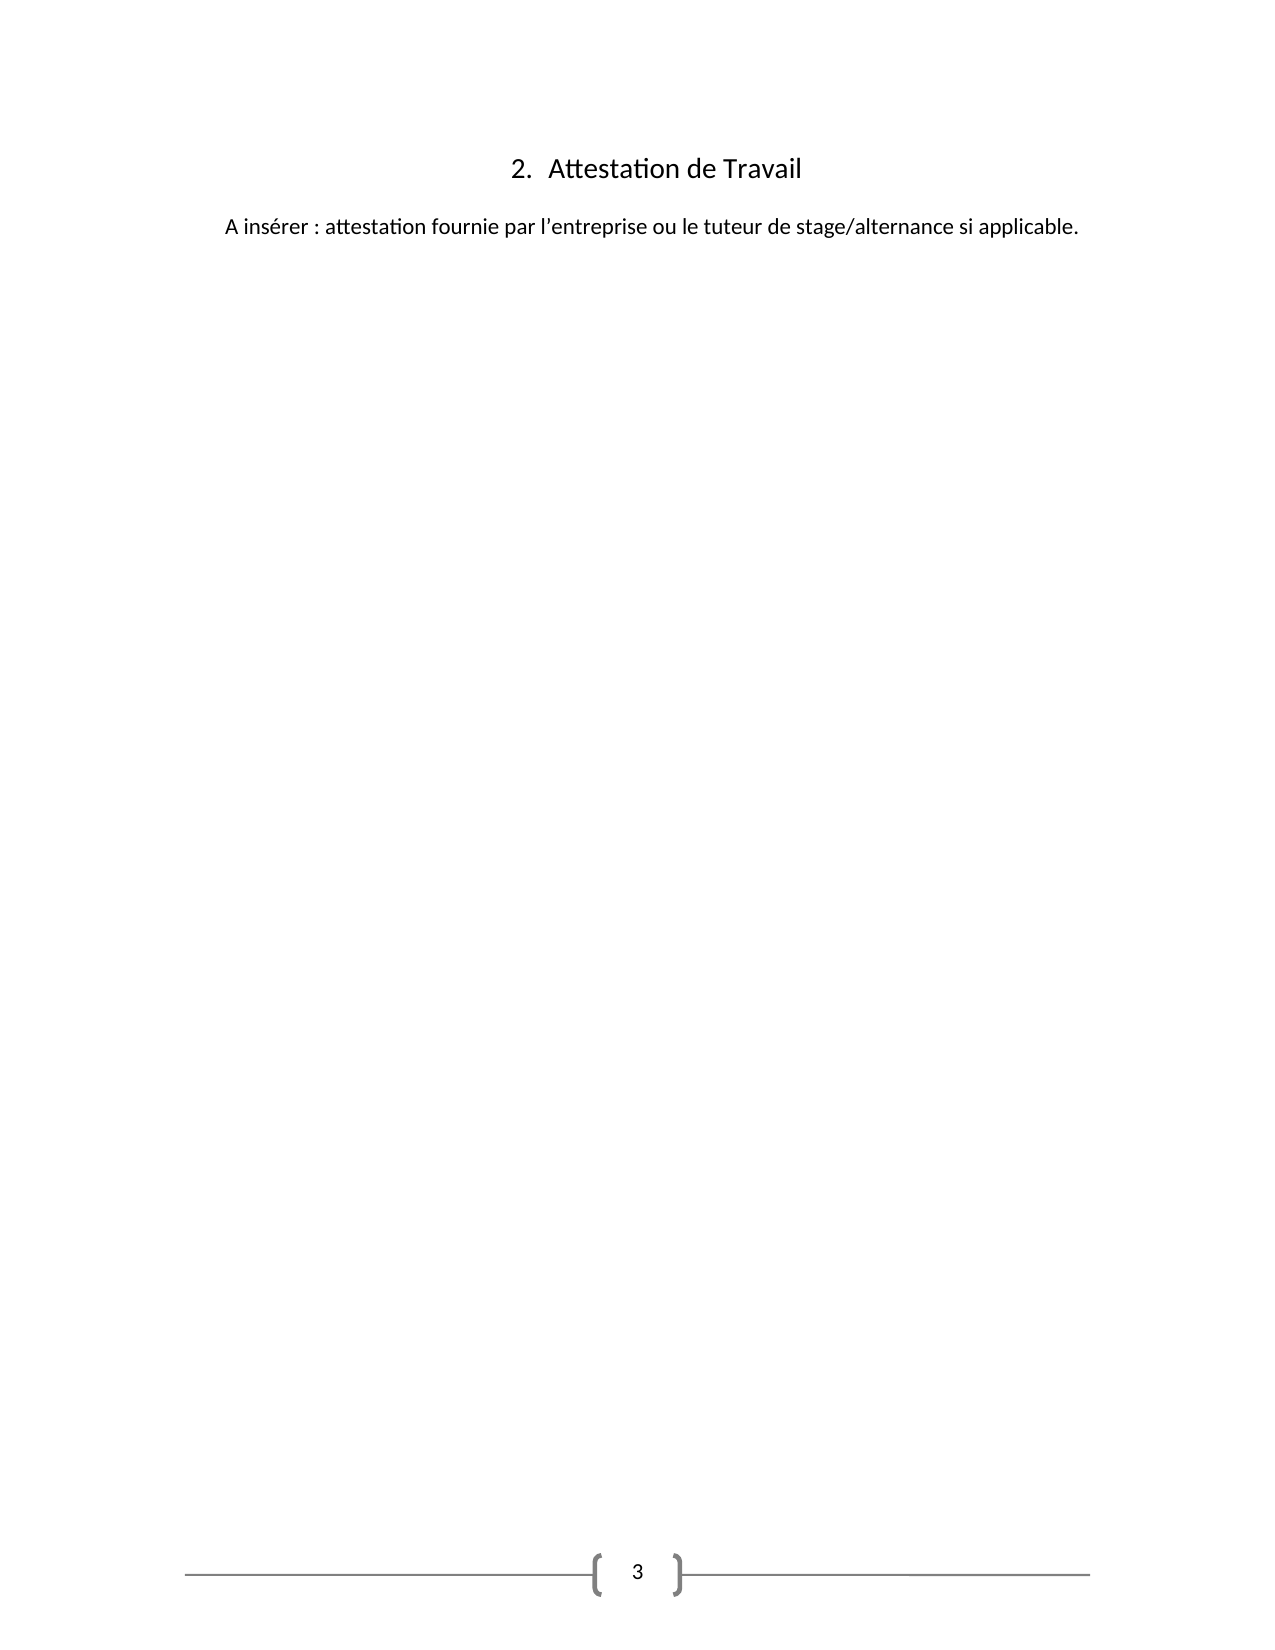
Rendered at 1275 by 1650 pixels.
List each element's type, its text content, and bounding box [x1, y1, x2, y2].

text A insérer : attestation fournie par l’entreprise ou le tuteur de stage/alternance si applicable. [225, 212, 1087, 240]
list Attestation de Travail [225, 150, 1087, 186]
